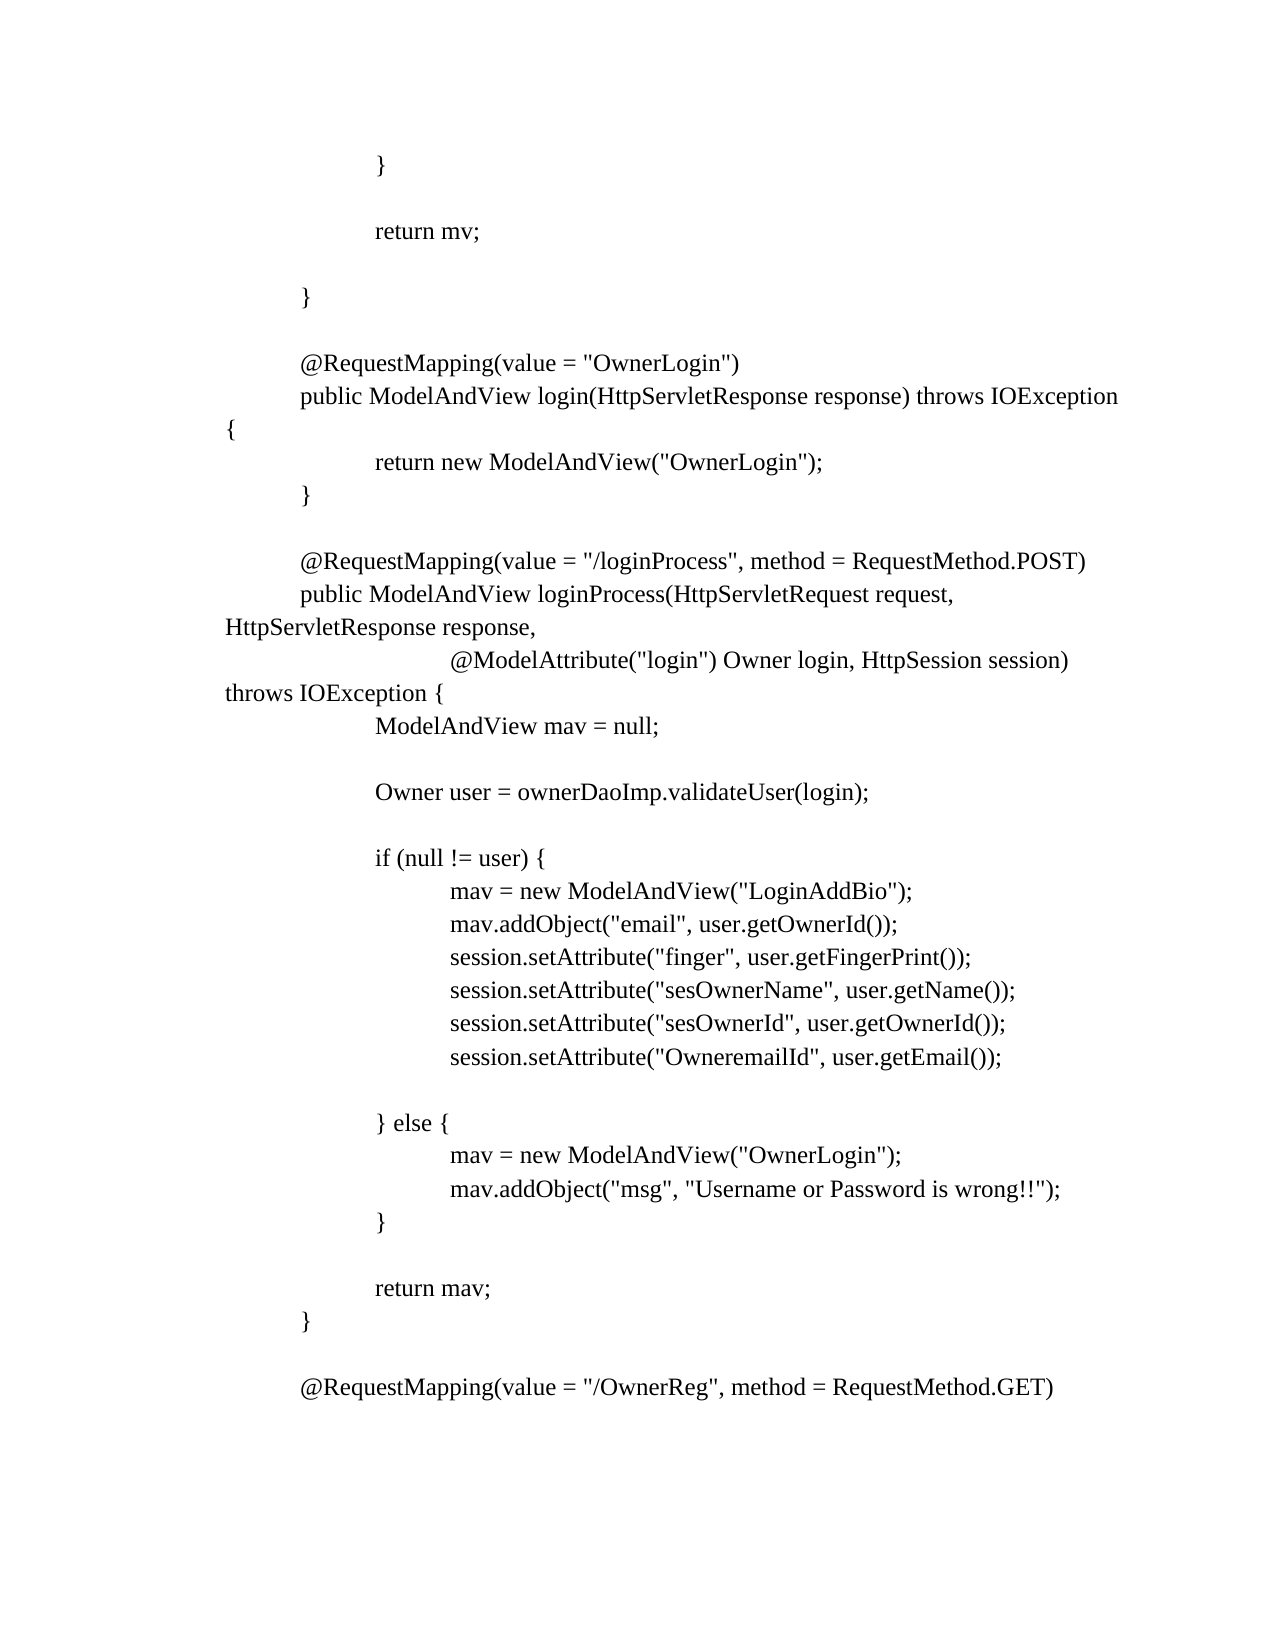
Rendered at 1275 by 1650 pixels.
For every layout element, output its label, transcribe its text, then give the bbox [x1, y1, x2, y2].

list mav.addObject("email", user.getOwnerId()); [225, 909, 1125, 938]
list session.setAttribute("finger", user.getFingerPrint()); [225, 942, 1125, 971]
list return mav; [225, 1273, 1125, 1301]
list mav.addObject("msg", "Username or Password is wrong!!"); [225, 1174, 1125, 1202]
list return new ModelAndView("OwnerLogin"); [225, 447, 1125, 476]
list } [225, 1306, 1125, 1334]
list } [225, 1207, 1125, 1235]
list ModelAndView mav = null; [225, 711, 1125, 740]
list @RequestMapping(value = "/OwnerReg", method = RequestMethod.GET) [225, 1372, 1125, 1401]
list public ModelAndView loginProcess(HttpServletRequest request, HttpServletResponse response, [225, 579, 1125, 641]
list @RequestMapping(value = "/loginProcess", method = RequestMethod.POST) [225, 546, 1125, 575]
list mav = new ModelAndView("OwnerLogin"); [225, 1141, 1125, 1169]
list session.setAttribute("OwneremailId", user.getEmail()); [225, 1042, 1125, 1070]
list if (null != user) { [225, 843, 1125, 872]
list mav = new ModelAndView("LoginAddBio"); [225, 876, 1125, 905]
list Owner user = ownerDaoImp.validateUser(login); [225, 777, 1125, 806]
list } [225, 480, 1125, 509]
list return mv; [225, 216, 1125, 245]
list } else { [225, 1108, 1125, 1136]
list @RequestMapping(value = "OwnerLogin") [225, 348, 1125, 377]
list session.setAttribute("sesOwnerName", user.getName()); [225, 976, 1125, 1004]
list public ModelAndView login(HttpServletResponse response) throws IOException { [225, 381, 1125, 443]
list @ModelAttribute("login") Owner login, HttpSession session) throws IOException { [225, 645, 1125, 707]
list } [225, 282, 1125, 311]
list session.setAttribute("sesOwnerId", user.getOwnerId()); [225, 1008, 1125, 1037]
list } [225, 150, 1125, 179]
